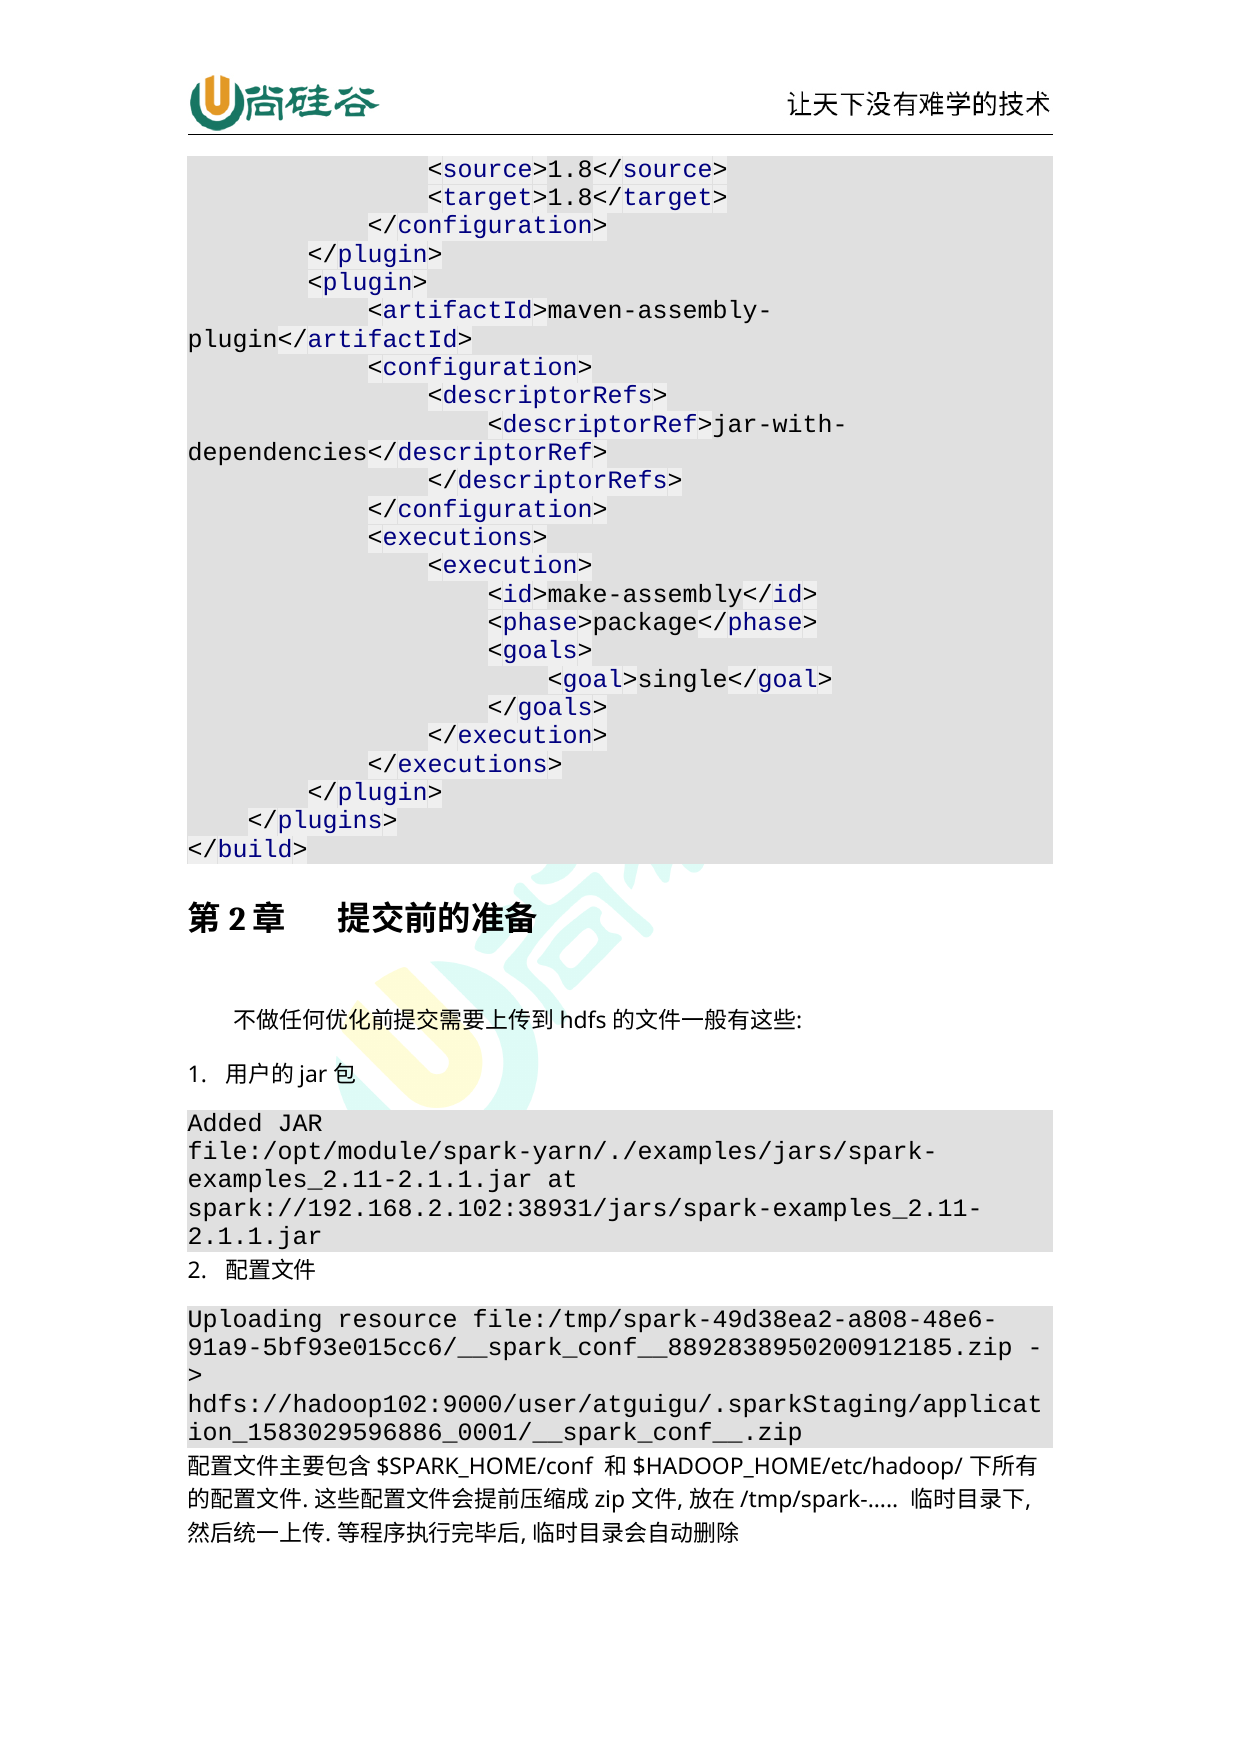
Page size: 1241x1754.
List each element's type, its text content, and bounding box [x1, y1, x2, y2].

subtitle 第 2 章 提交前的准备 [187, 892, 1053, 940]
text Added JAR file:/opt/module/spark-yarn/./examples/jars/spark-examples_2.11-2.1.1.jar at spark://192.168.2.102:38931/jars/spark-examples_2.11-2.1.1.jar [187, 1110, 1053, 1252]
text 配置文件主要包含 $SPARK_HOME/conf 和 $HADOOP_HOME/etc/hadoop/ 下所有的配置文件. 这些配置文件会提前压缩成 zip 文件, 放在 /tmp/spark-….. 临时目录下, 然后统一上传. 等程序执行完毕后, 临时目录会自动删除 [187, 1448, 1053, 1548]
text 不做任何优化前提交需要上传到 hdfs 的文件一般有这些: [187, 1002, 1053, 1035]
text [187, 156, 1053, 864]
picture [187, 73, 1053, 132]
list 用户的 jar 包 [187, 1056, 1053, 1089]
list 配置文件 [187, 1252, 1053, 1285]
text Uploading resource file:/tmp/spark-49d38ea2-a808-48e6-91a9-5bf93e015cc6/__spark_conf__8892838950200912185.zip -> hdfs://hadoop102:9000/user/atguigu/.sparkStaging/application_1583029596886_0001/__spark_conf__.zip [187, 1306, 1053, 1448]
